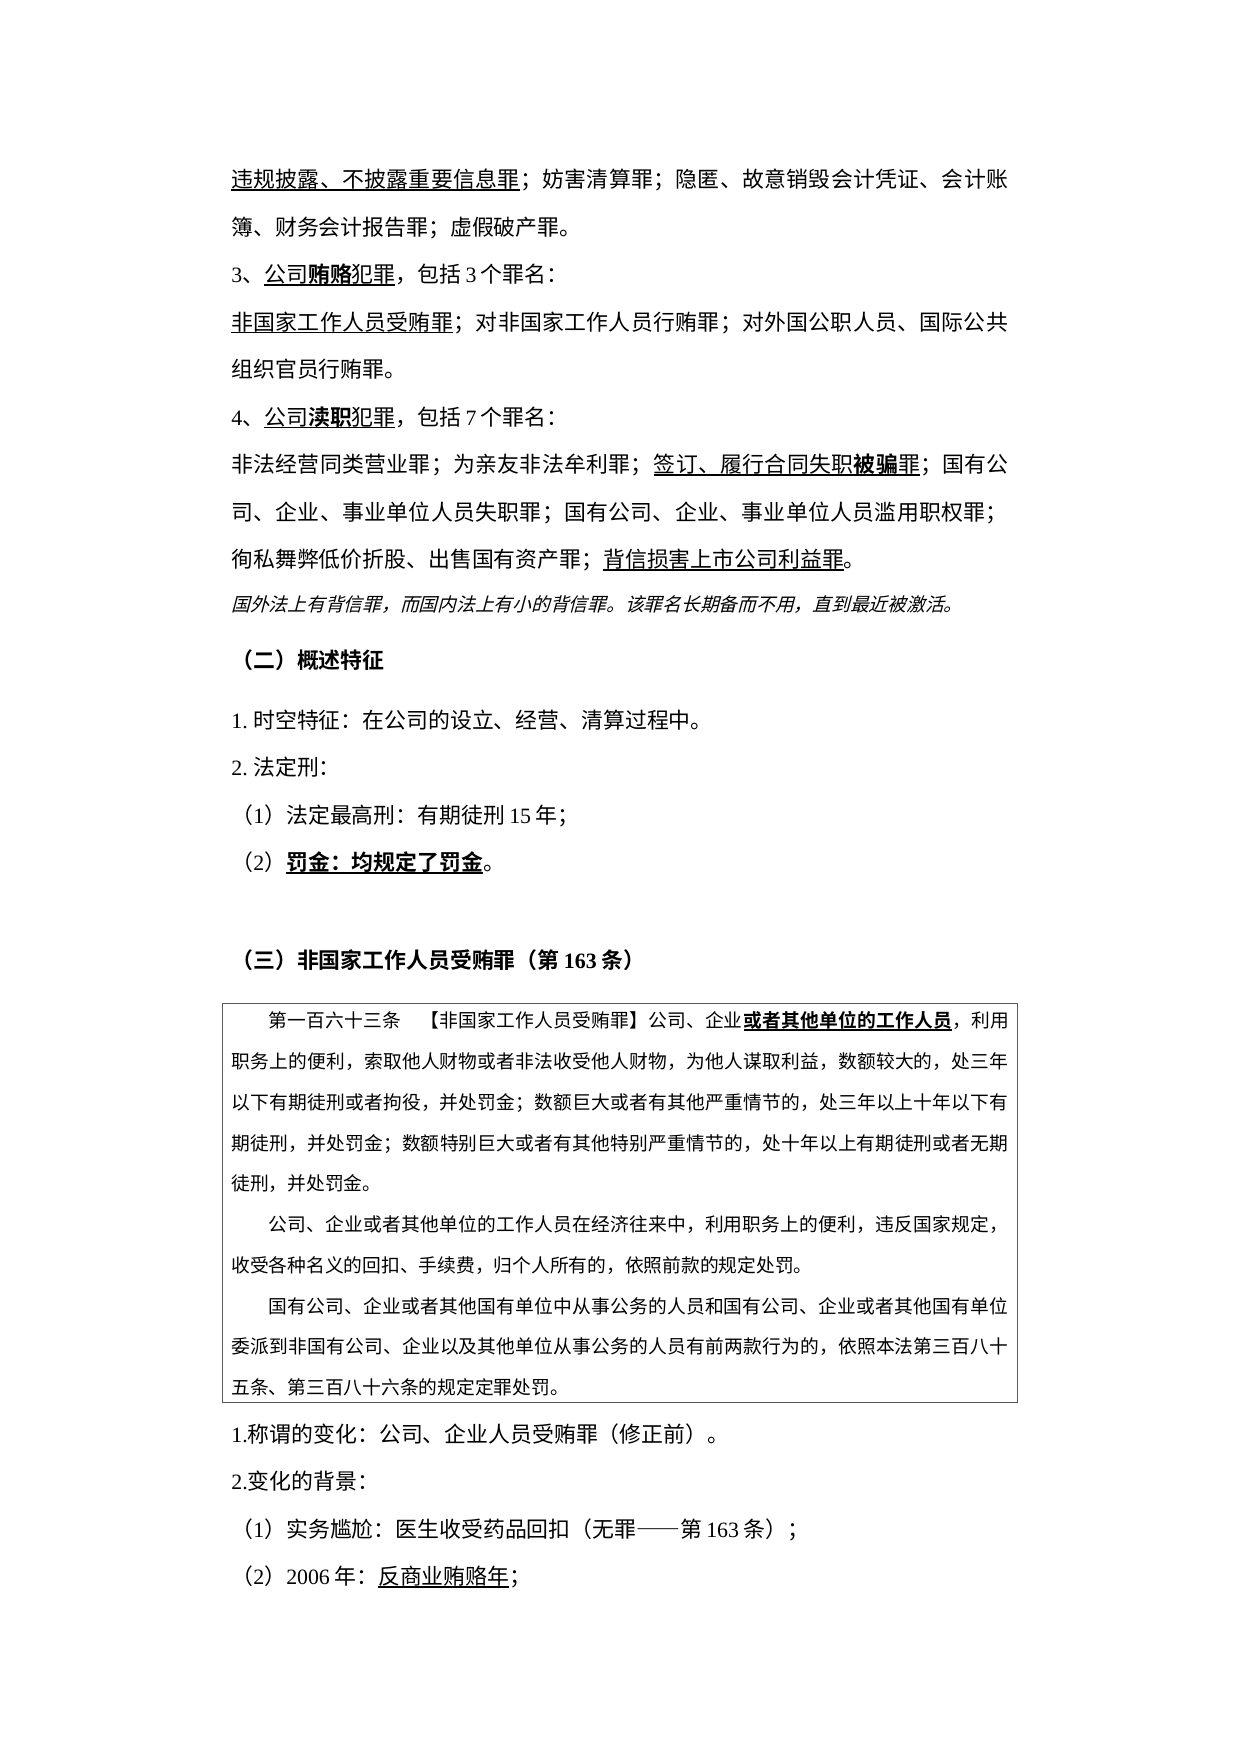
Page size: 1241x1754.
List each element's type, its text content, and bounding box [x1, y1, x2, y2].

text 第一百六十三条 【非国家工作人员受贿罪】公司、企业或者其他单位的工作人员，利用职务上的便利，索取他人财物或者非法收受他人财物，为他人谋取利益，数额较大的，处三年以下有期徒刑或者拘役，并处罚金；数额巨大或者有其他严重情节的，处三年以上十年以下有期徒刑，并处罚金；数额特别巨大或者有其他特别严重情节的，处十年以上有期徒刑或者无期徒刑，并处罚金。 [223, 1004, 1017, 1196]
text 国外法上有背信罪，而国内法上有小的背信罪。该罪名长期备而不用，直到最近被激活。 [231, 589, 1009, 617]
text 违规披露、不披露重要信息罪；妨害清算罪；隐匿、故意销毁会计凭证、会计账簿、财务会计报告罪；虚假破产罪。 [231, 162, 1009, 241]
text 2.变化的背景： [231, 1464, 1009, 1496]
text 国有公司、企业或者其他国有单位中从事公务的人员和国有公司、企业或者其他国有单位委派到非国有公司、企业以及其他单位从事公务的人员有前两款行为的，依照本法第三百八十五条、第三百八十六条的规定定罪处罚。 [223, 1288, 1017, 1402]
text 1. 时空特征：在公司的设立、经营、清算过程中。 [231, 703, 1009, 734]
text 3、公司贿赂犯罪，包括3个罪名： [231, 257, 1009, 289]
subtitle （三）非国家工作人员受贿罪（第163条） [231, 943, 1009, 975]
text 4、公司渎职犯罪，包括7个罪名： [231, 399, 1009, 431]
text （2）2006年：反商业贿赂年； [231, 1559, 1009, 1591]
text 公司、企业或者其他单位的工作人员在经济往来中，利用职务上的便利，违反国家规定，收受各种名义的回扣、手续费，归个人所有的，依照前款的规定处罚。 [223, 1207, 1017, 1278]
text 非国家工作人员受贿罪；对非国家工作人员行贿罪；对外国公职人员、国际公共组织官员行贿罪。 [231, 304, 1009, 384]
text 非法经营同类营业罪；为亲友非法牟利罪；签订、履行合同失职被骗罪；国有公司、企业、事业单位人员失职罪；国有公司、企业、事业单位人员滥用职权罪；徇私舞弊低价折股、出售国有资产罪；背信损害上市公司利益罪。 [231, 447, 1009, 574]
text （1）法定最高刑：有期徒刑15年； [231, 798, 1009, 829]
subtitle （二）概述特征 [231, 643, 1009, 674]
text （1）实务尴尬：医生收受药品回扣（无罪——第163条）； [231, 1512, 1009, 1543]
text （2）罚金：均规定了罚金。 [231, 845, 1009, 877]
text 1.称谓的变化：公司、企业人员受贿罪（修正前）。 [231, 1417, 1009, 1448]
text 2. 法定刑： [231, 750, 1009, 782]
